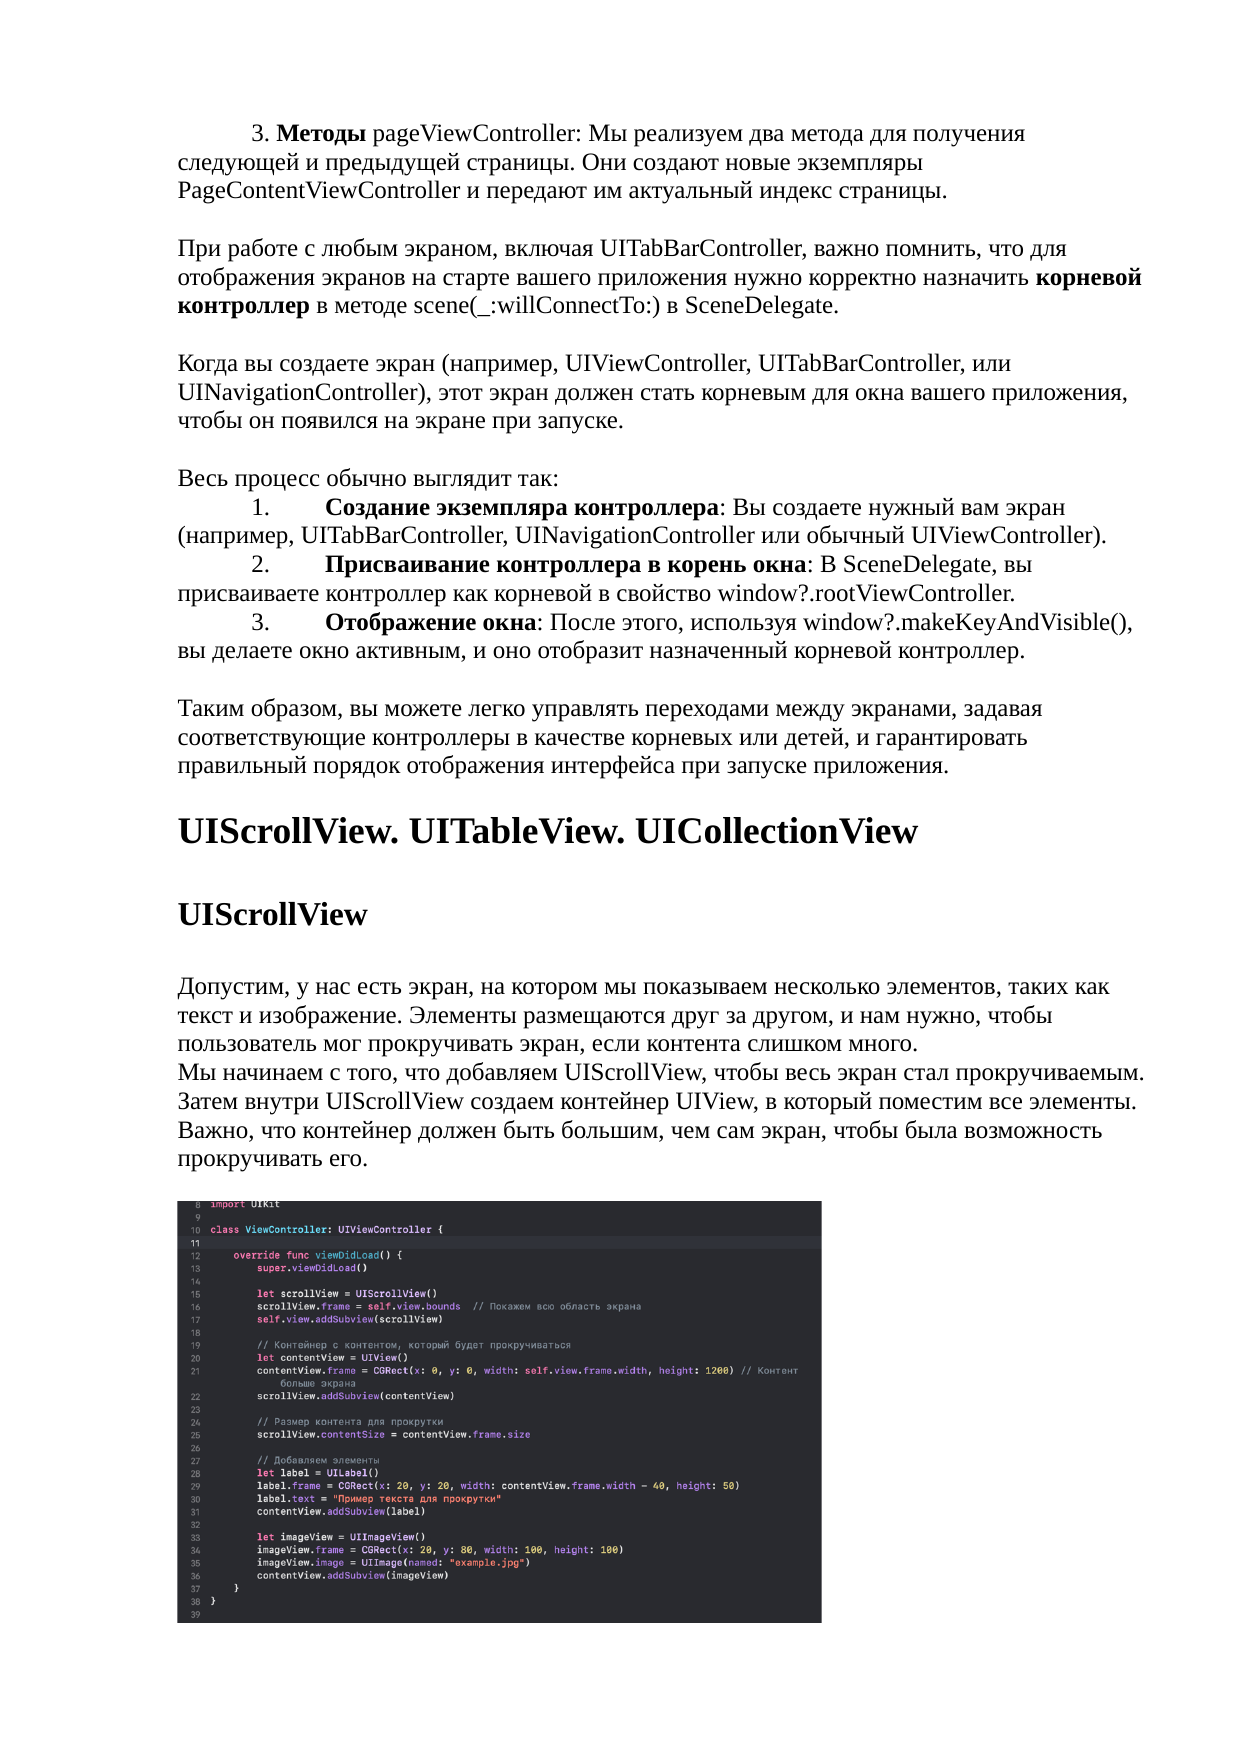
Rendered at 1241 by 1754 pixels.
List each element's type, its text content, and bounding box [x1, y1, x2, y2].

text UIScrollView [177, 894, 1152, 933]
text Мы начинаем с того, что добавляем UIScrollView, чтобы весь экран стал прокручиваемым. Затем внутри UIScrollView создаем контейнер UIView, в который поместим все элементы. Важно, что контейнер должен быть большим, чем сам экран, чтобы была возможность прокручивать его. [177, 1057, 1152, 1172]
text Допустим, у нас есть экран, на котором мы показываем несколько элементов, таких как текст и изображение. Элементы размещаются друг за другом, и нам нужно, чтобы пользователь мог прокручивать экран, если контента слишком много. [177, 971, 1152, 1057]
text При работе с любым экраном, включая UITabBarController, важно помнить, что для отображения экранов на старте вашего приложения нужно корректно назначить корневой контроллер в методе scene(_:willConnectTo:) в SceneDelegate. [177, 233, 1152, 319]
text Таким образом, вы можете легко управлять переходами между экранами, задавая соответствующие контроллеры в качестве корневых или детей, и гарантировать правильный порядок отображения интерфейса при запуске приложения. [177, 693, 1152, 779]
text 2. Присваивание контроллера в корень окна: В SceneDelegate, вы присваиваете контроллер как корневой в свойство window?.rootViewController. [177, 549, 1152, 607]
text Весь процесс обычно выглядит так: [177, 463, 1152, 492]
text 3. Отображение окна: После этого, используя window?.makeKeyAndVisible(), вы делаете окно активным, и оно отобразит назначенный корневой контроллер. [177, 607, 1152, 664]
text Когда вы создаете экран (например, UIViewController, UITabBarController, или UINavigationController), этот экран должен стать корневым для окна вашего приложения, чтобы он появился на экране при запуске. [177, 348, 1152, 434]
text 1. Создание экземпляра контроллера: Вы создаете нужный вам экран (например, UITabBarController, UINavigationController или обычный UIViewController). [177, 492, 1152, 549]
text 3. Методы pageViewController: Мы реализуем два метода для получения следующей и предыдущей страницы. Они создают новые экземпляры PageContentViewController и передают им актуальный индекс страницы. [177, 118, 1152, 204]
text UIScrollView. UITableView. UICollectionView [177, 808, 1152, 851]
picture [177, 1201, 822, 1623]
